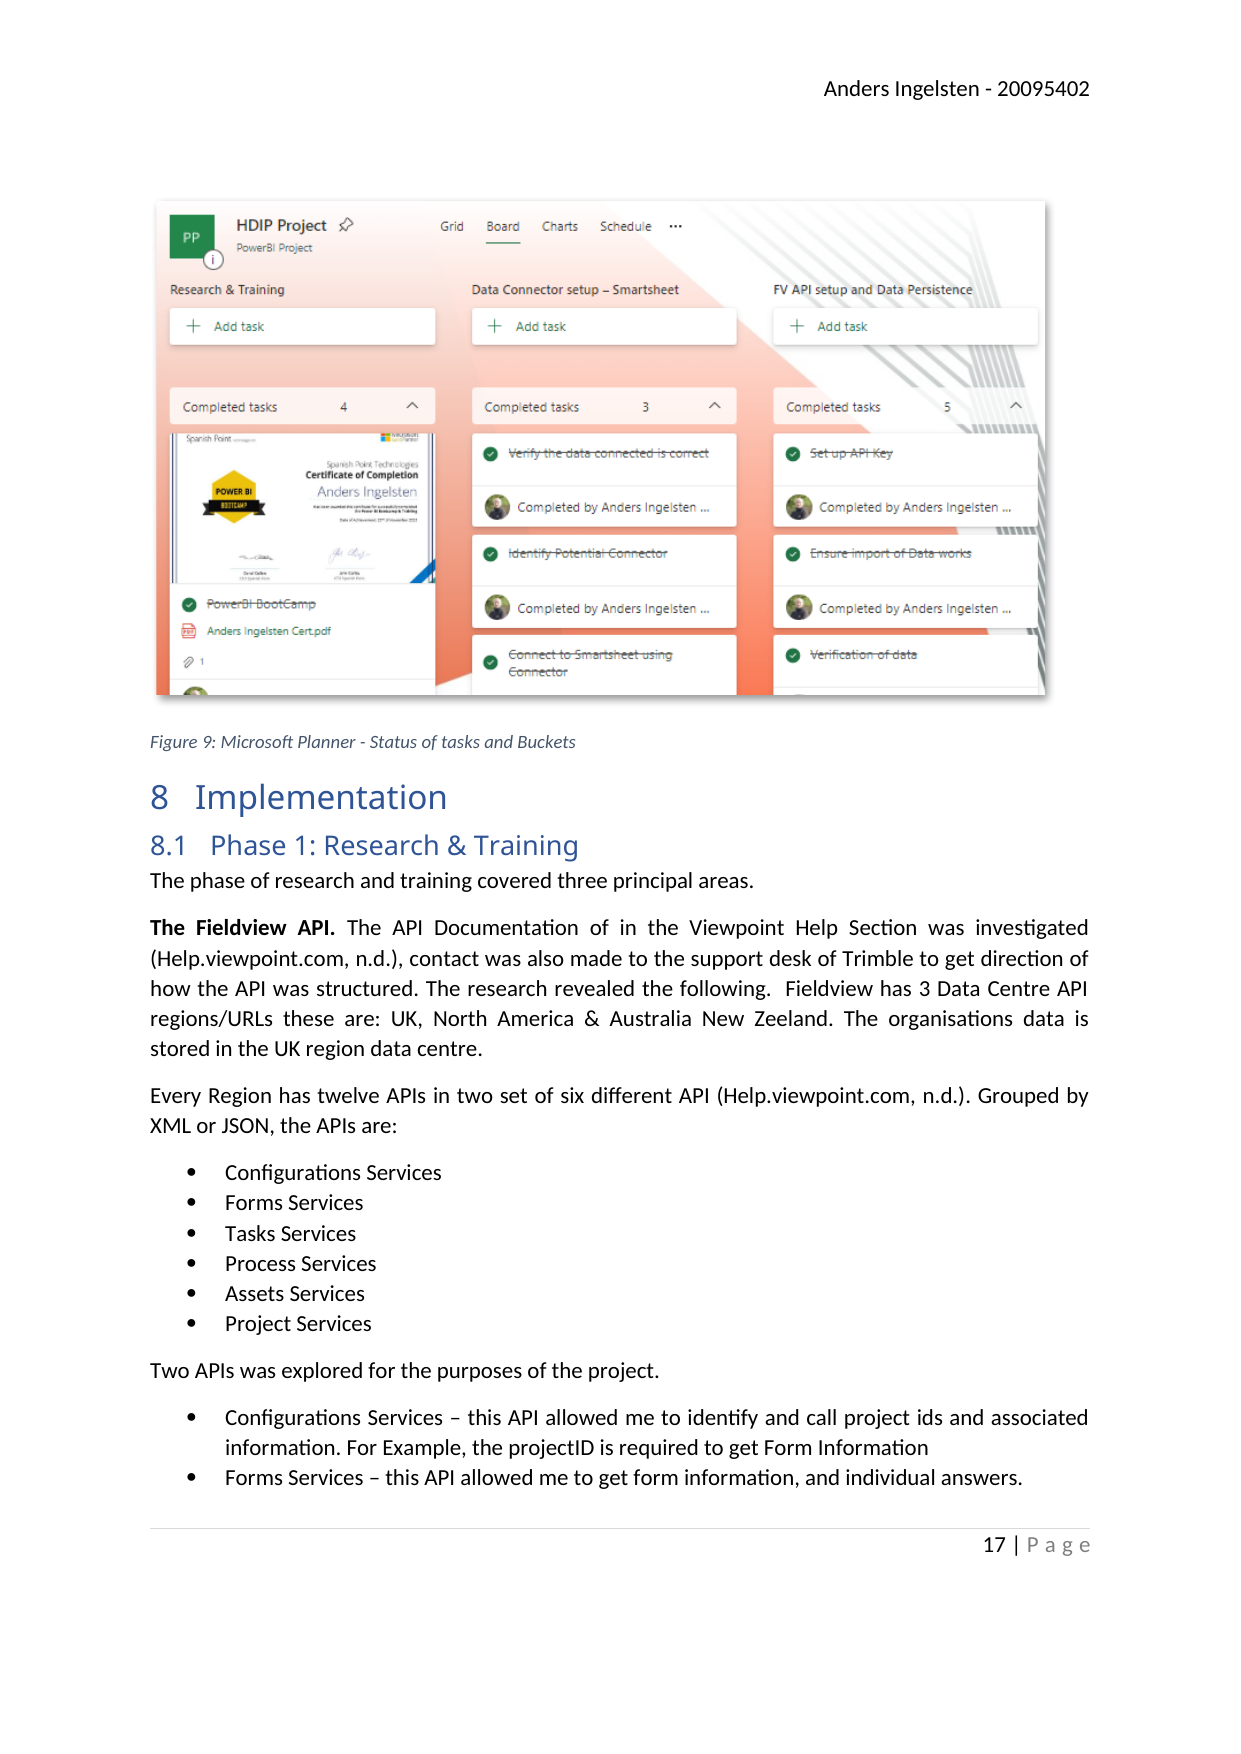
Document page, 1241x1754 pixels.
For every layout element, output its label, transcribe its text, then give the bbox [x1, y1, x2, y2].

text The Fieldview API. The API Documentation of in the Viewpoint Help Section was investigated (Help.viewpoint.com, n.d.), contact was also made to the support desk of Trimble to get direction of how the API was structured. The research revealed the following. Fieldview has 3 Data Centre API regions/URLs these are: UK, North America & Australia New Zeeland. The organisations data is stored in the UK region data centre. [150, 913, 1090, 1062]
list Assets Services [187, 1279, 1090, 1307]
subtitle Phase 1: Research & Training [150, 827, 1090, 864]
text The phase of research and training covered three principal areas. [150, 867, 1090, 895]
subtitle Implementation [150, 774, 1090, 819]
list Configurations Services [187, 1158, 1090, 1186]
text Every Region has twelve APIs in two set of six different API (Help.viewpoint.com, n.d.). Grouped by XML or JSON, the APIs are: [150, 1081, 1090, 1139]
list Forms Services [187, 1188, 1090, 1217]
list Project Services [187, 1309, 1090, 1337]
picture [156, 201, 1046, 695]
text Two APIs was explored for the purposes of the project. [150, 1356, 1090, 1384]
list Forms Services – this API allowed me to get form information, and individual answers. [187, 1463, 1090, 1492]
list Tasks Services [187, 1219, 1090, 1247]
list Configurations Services – this API allowed me to identify and call project ids and associated information. For Example, the projectID is required to get Form Information [187, 1403, 1090, 1461]
list Process Services [187, 1249, 1090, 1277]
